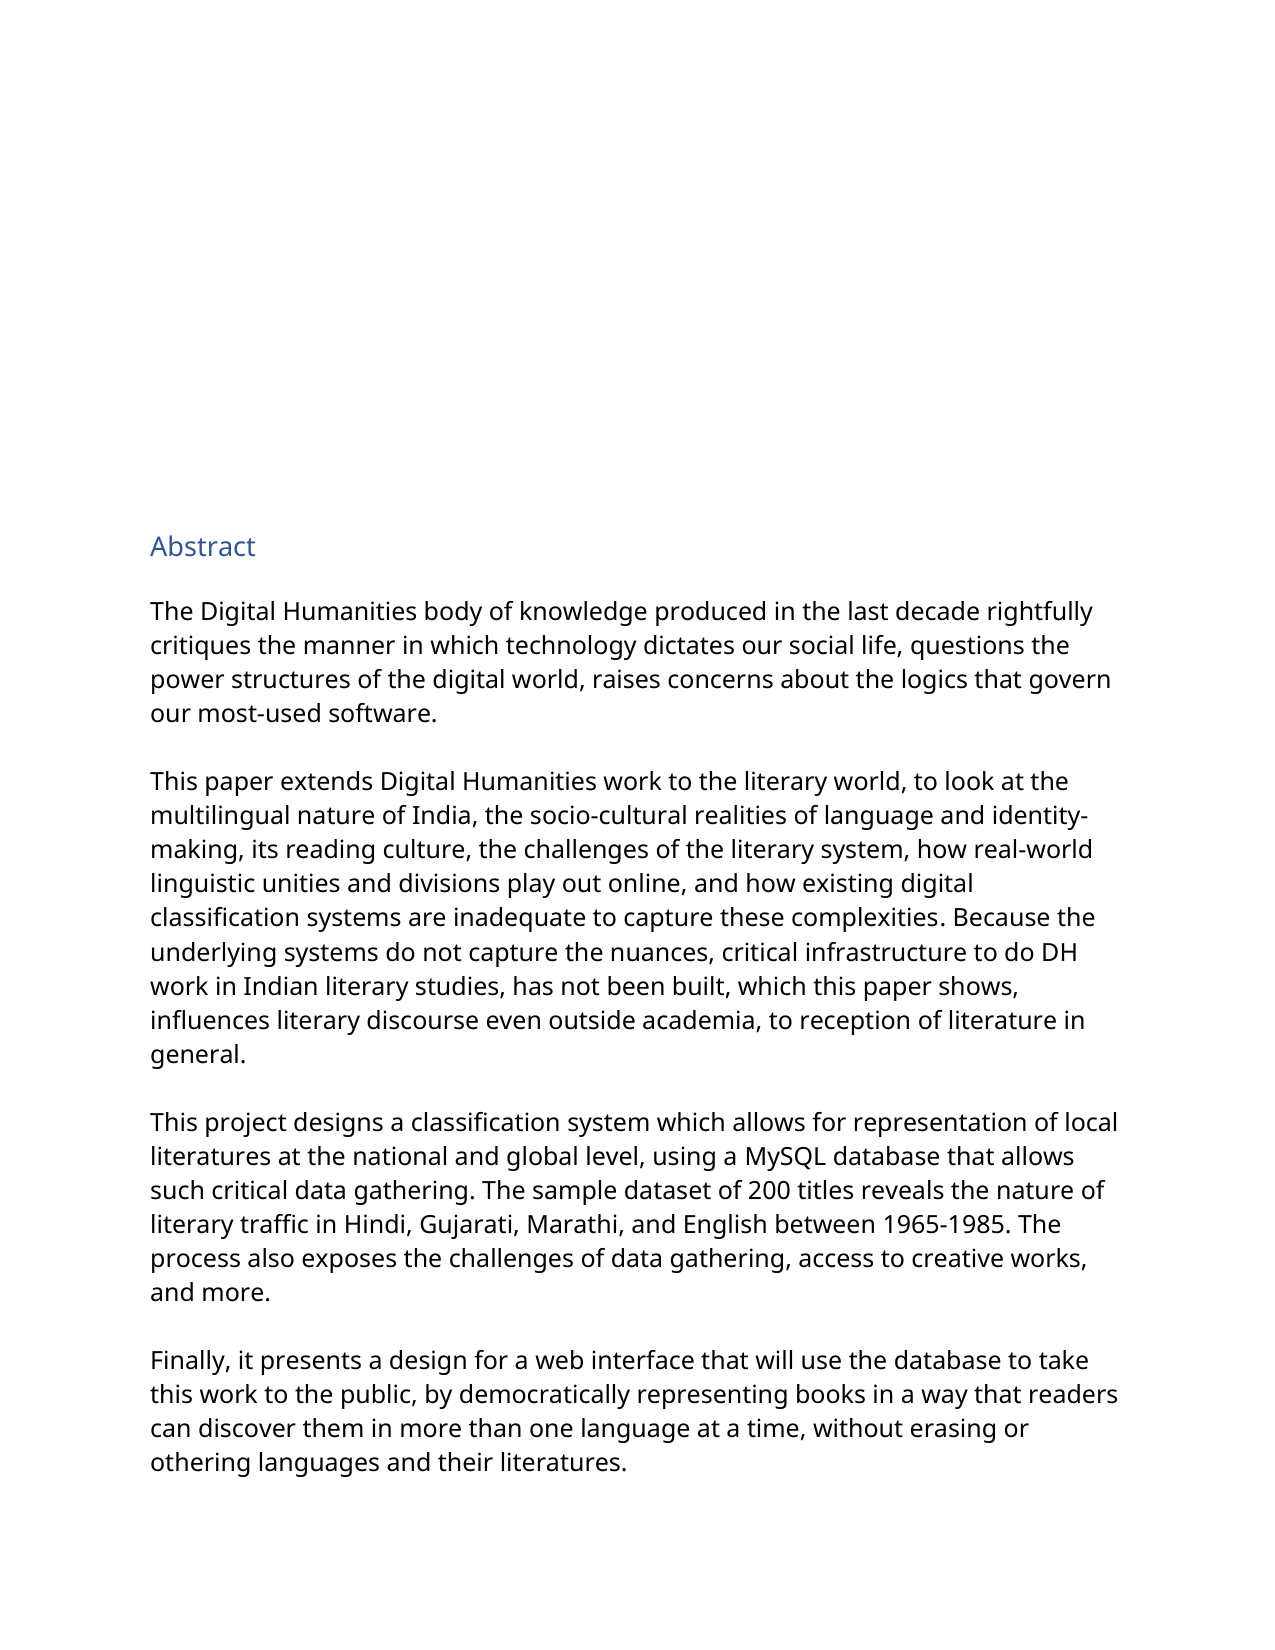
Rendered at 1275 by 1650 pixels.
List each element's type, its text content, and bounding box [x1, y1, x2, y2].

text Finally, it presents a design for a web interface that will use the database to take this work to the public, by democratically representing books in a way that readers can discover them in more than one language at a time, without erasing or othering languages and their literatures. [150, 1343, 1125, 1479]
text This paper extends Digital Humanities work to the literary world, to look at the multilingual nature of India, the socio-cultural realities of language and identity-making, its reading culture, the challenges of the literary system, how real-world linguistic unities and divisions play out online, and how existing digital classification systems are inadequate to capture these complexities. Because the underlying systems do not capture the nuances, critical infrastructure to do DH work in Indian literary studies, has not been built, which this paper shows, influences literary discourse even outside academia, to reception of literature in general. [150, 764, 1125, 1070]
text The Digital Humanities body of knowledge produced in the last decade rightfully critiques the manner in which technology dictates our social life, questions the power structures of the digital world, raises concerns about the logics that govern our most-used software. [150, 593, 1125, 730]
text This project designs a classification system which allows for representation of local literatures at the national and global level, using a MySQL database that allows such critical data gathering. The sample dataset of 200 titles reveals the nature of literary traffic in Hindi, Gujarati, Marathi, and English between 1965-1985. The process also exposes the challenges of data gathering, access to creative works, and more. [150, 1104, 1125, 1309]
subtitle Abstract [150, 528, 1125, 565]
